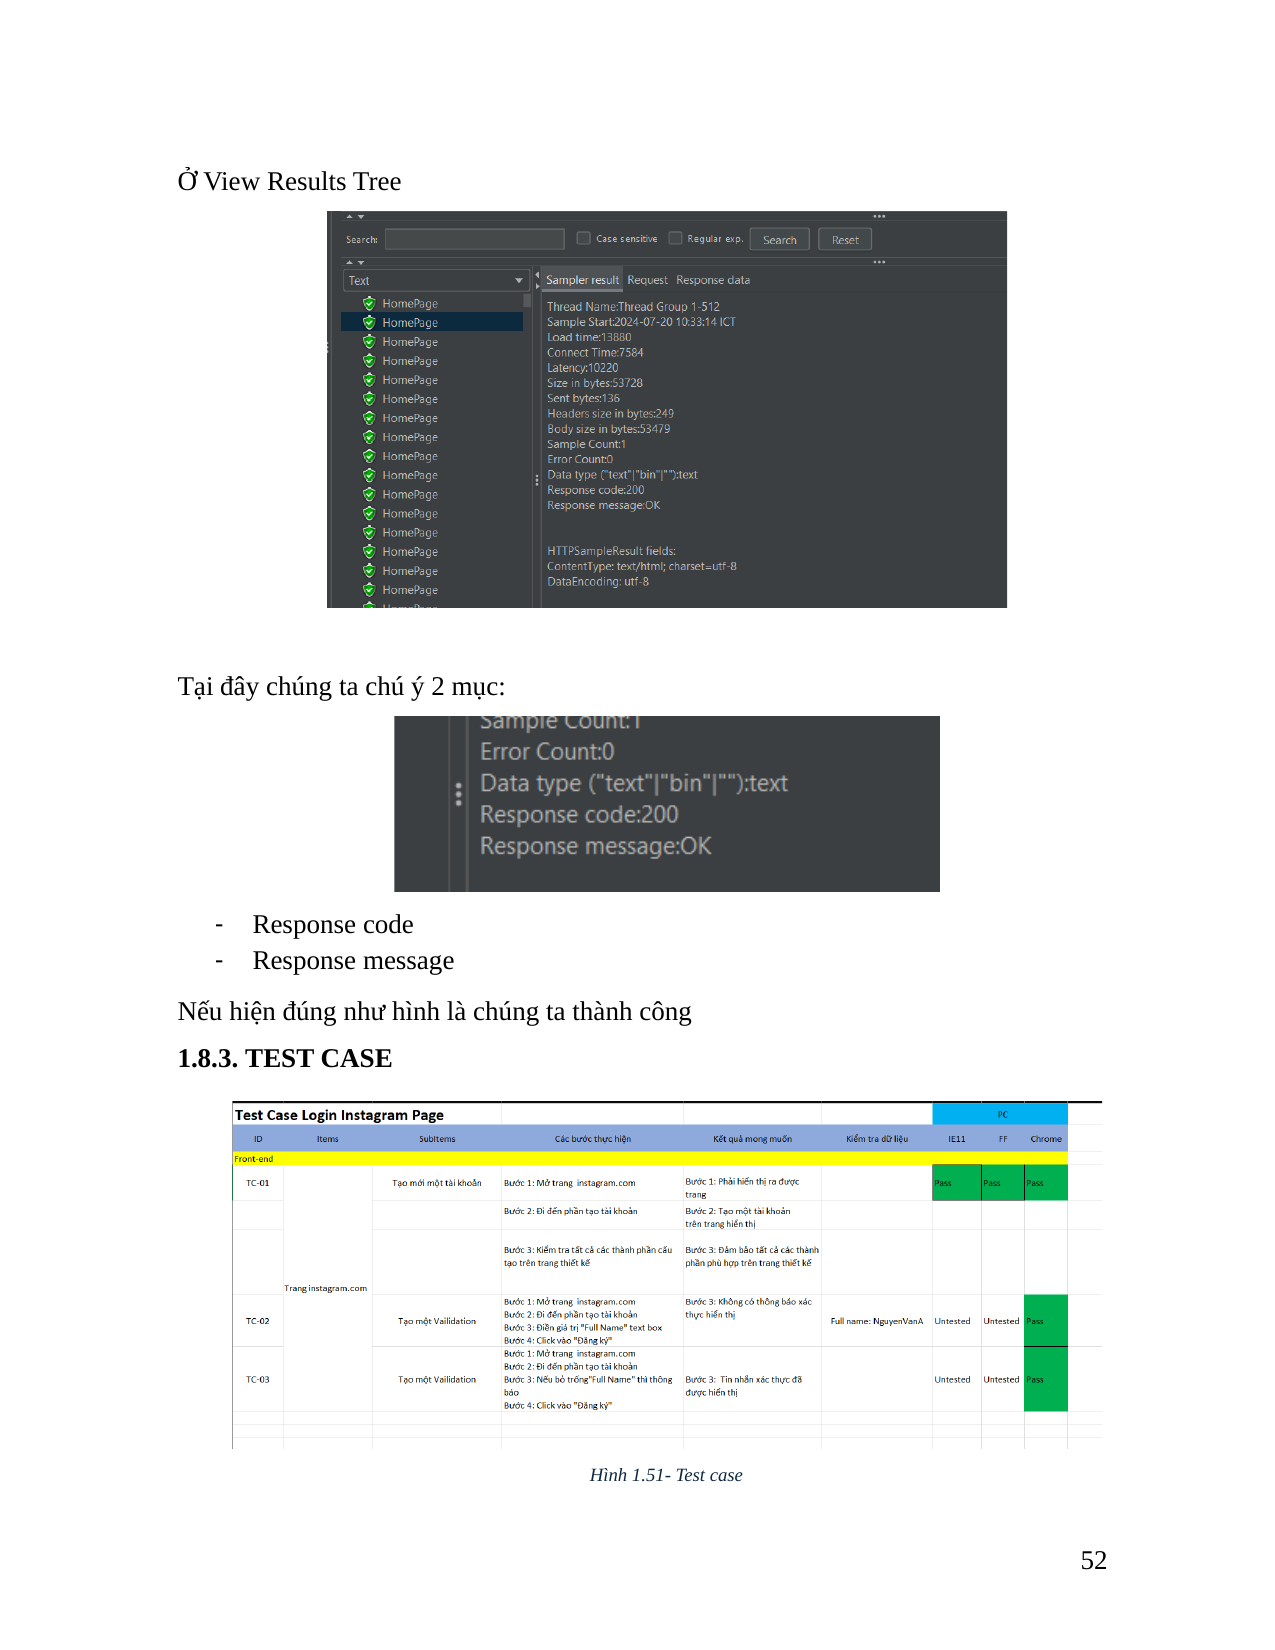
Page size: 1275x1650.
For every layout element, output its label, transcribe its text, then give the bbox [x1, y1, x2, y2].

text Tại đây chúng ta chú ý 2 mục: [177, 670, 1157, 701]
picture [232, 1101, 1103, 1449]
text Nếu hiện đúng như hình là chúng ta thành công [177, 995, 1157, 1026]
picture [394, 716, 940, 892]
text Ở View Results Tree [177, 165, 1157, 196]
text Hình 1.51- Test case [177, 1464, 1157, 1486]
subtitle TEST CASE [177, 1042, 1157, 1073]
list Response message [215, 943, 1157, 976]
picture [327, 211, 1008, 608]
list Response code [215, 907, 1157, 940]
